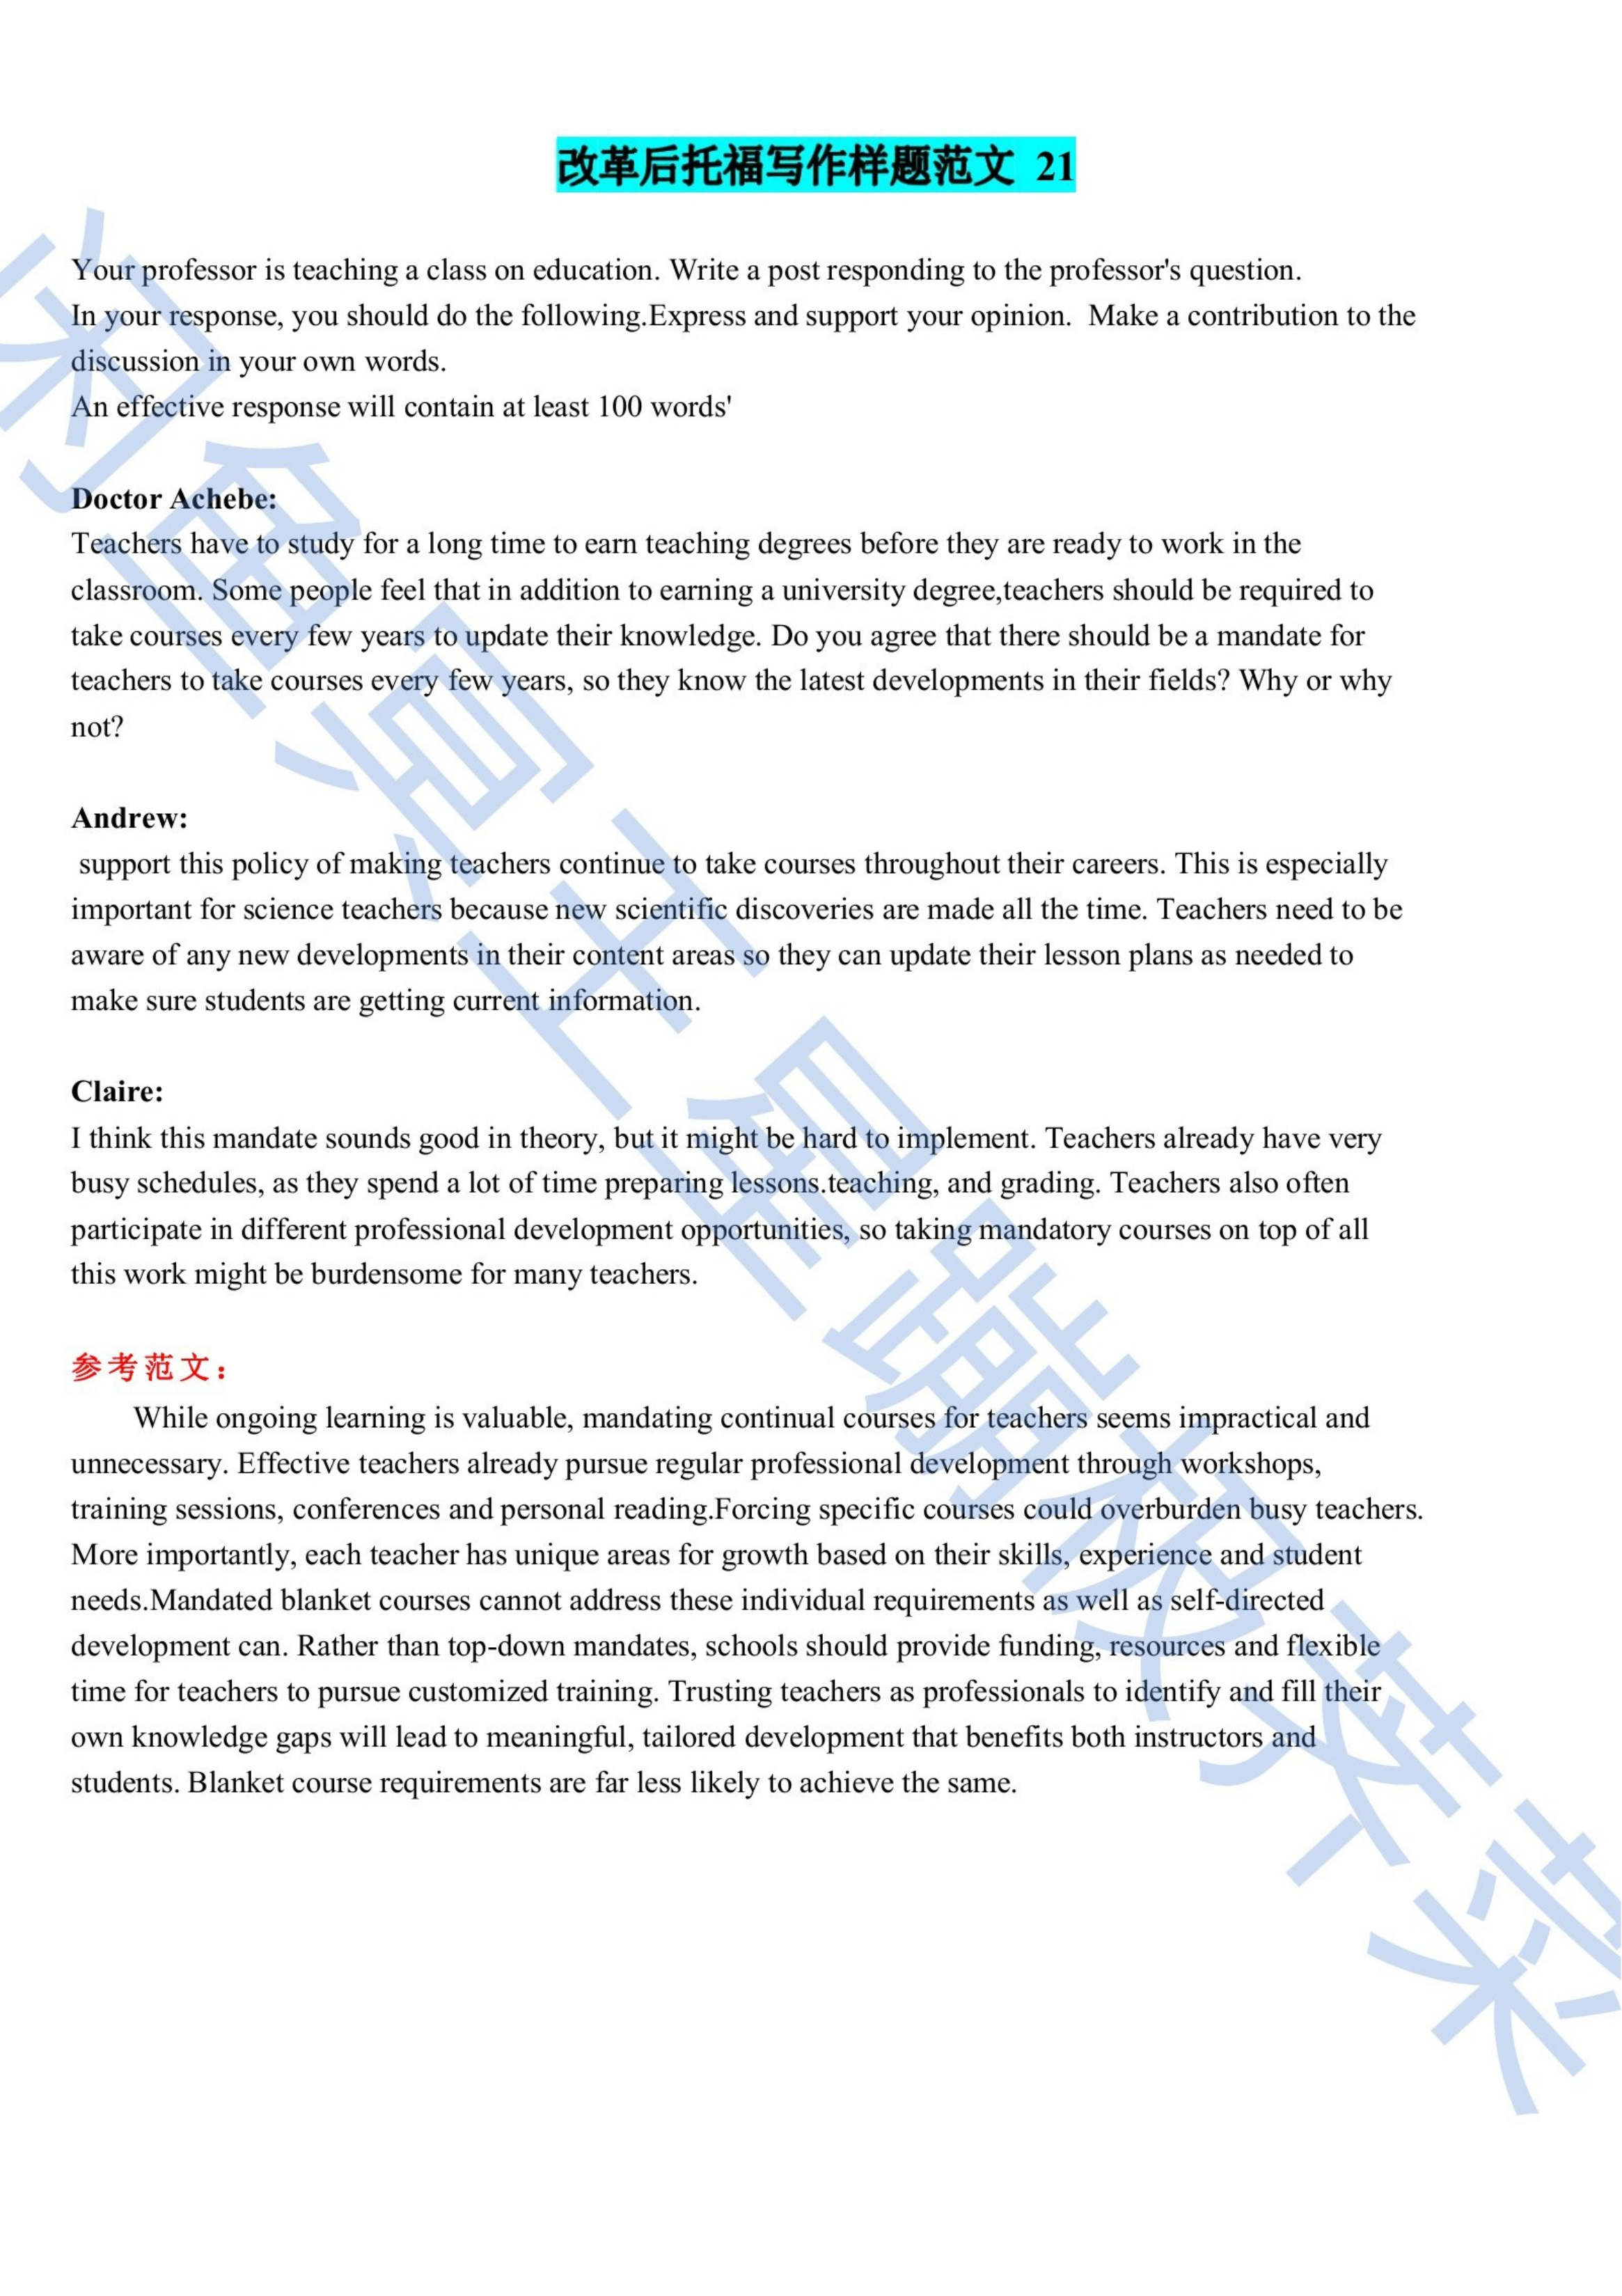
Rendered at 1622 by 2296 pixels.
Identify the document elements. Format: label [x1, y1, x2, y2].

picture [0, 129, 1621, 2125]
